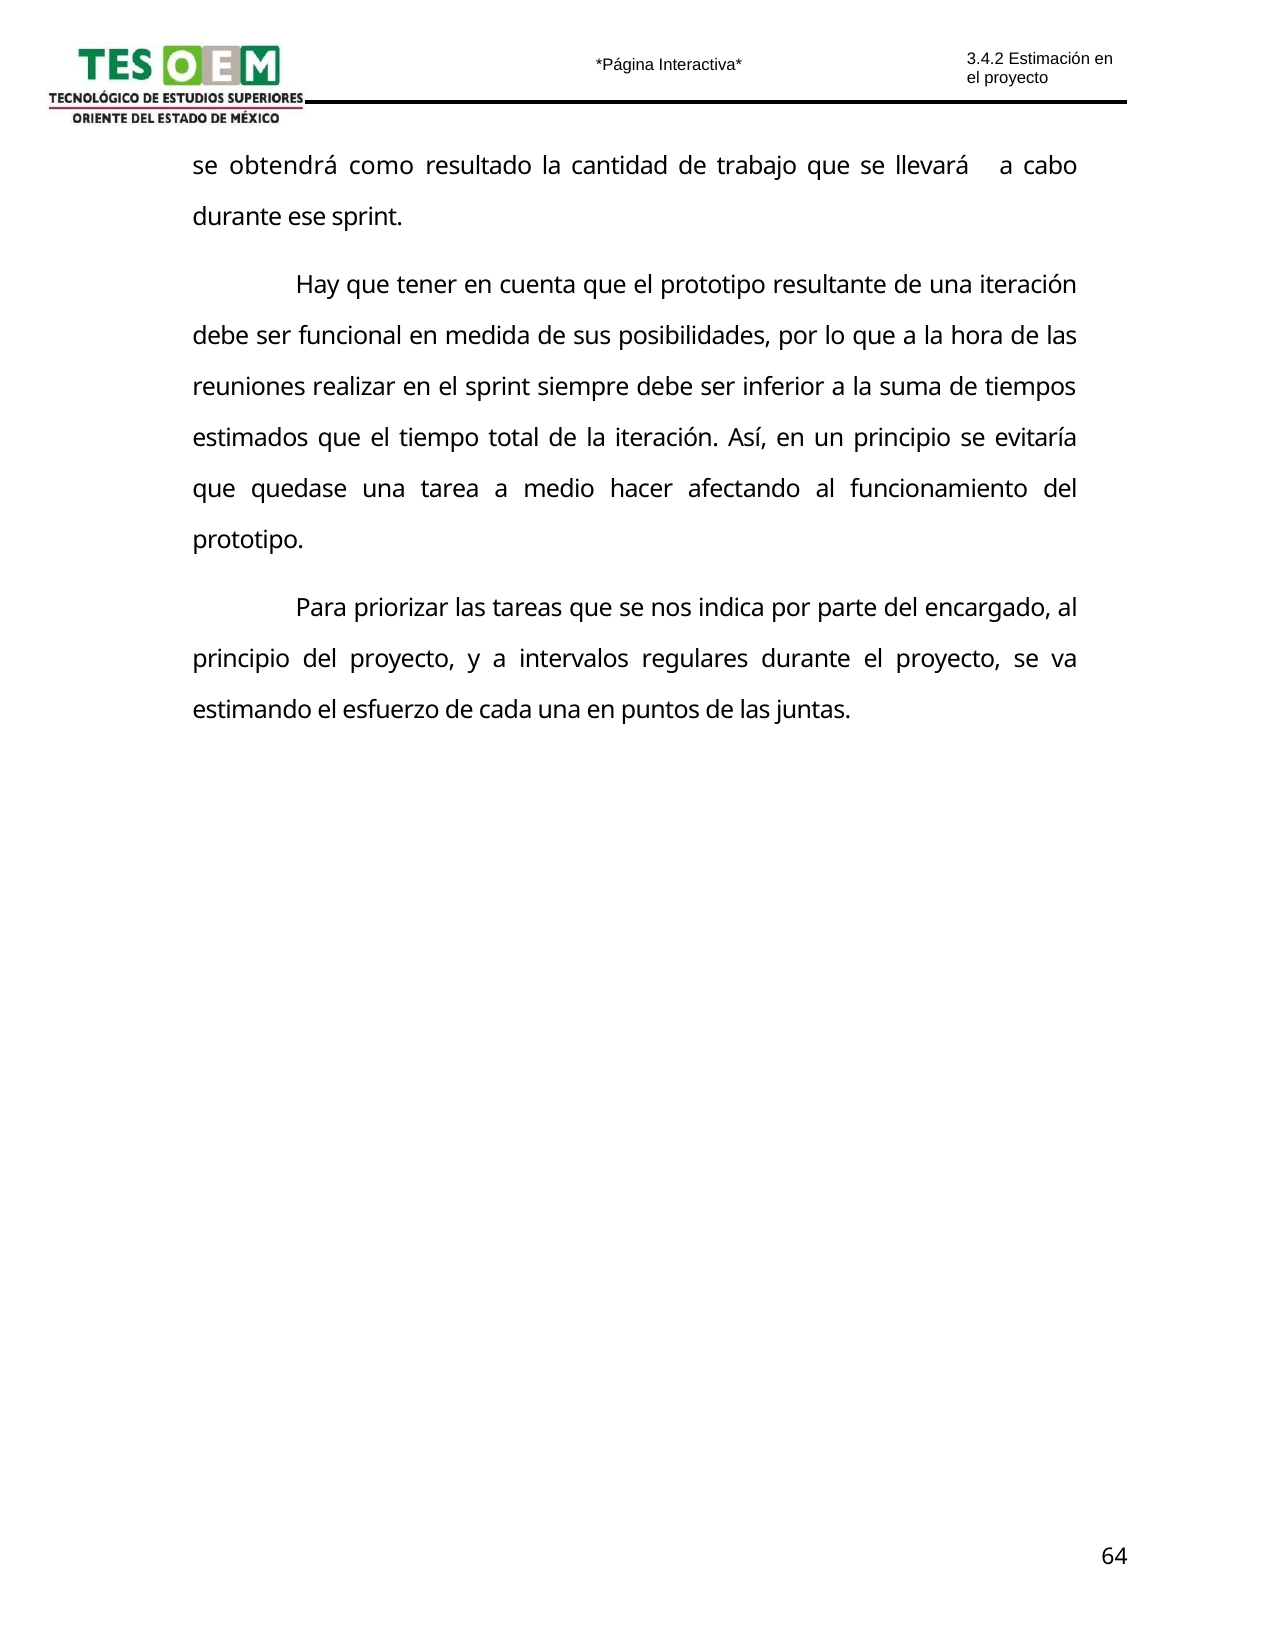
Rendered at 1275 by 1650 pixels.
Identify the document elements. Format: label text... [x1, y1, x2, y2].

picture [46, 42, 306, 126]
text Para priorizar las tareas que se nos indica por parte del encargado, al principio del proyecto, y a intervalos regulares durante el proyecto, se va estimando el esfuerzo de cada una en puntos de las juntas. [192, 589, 1078, 726]
text Hay que tener en cuenta que el prototipo resultante de una iteración debe ser funcional en medida de sus posibilidades, por lo que a la hora de las reuniones realizar en el sprint siempre debe ser inferior a la suma de tiempos estimados que el tiempo total de la iteración. Así, en un principio se evitaría que quedase una tarea a medio hacer afectando al funcionamiento del prototipo. [192, 267, 1078, 556]
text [192, 148, 1078, 233]
